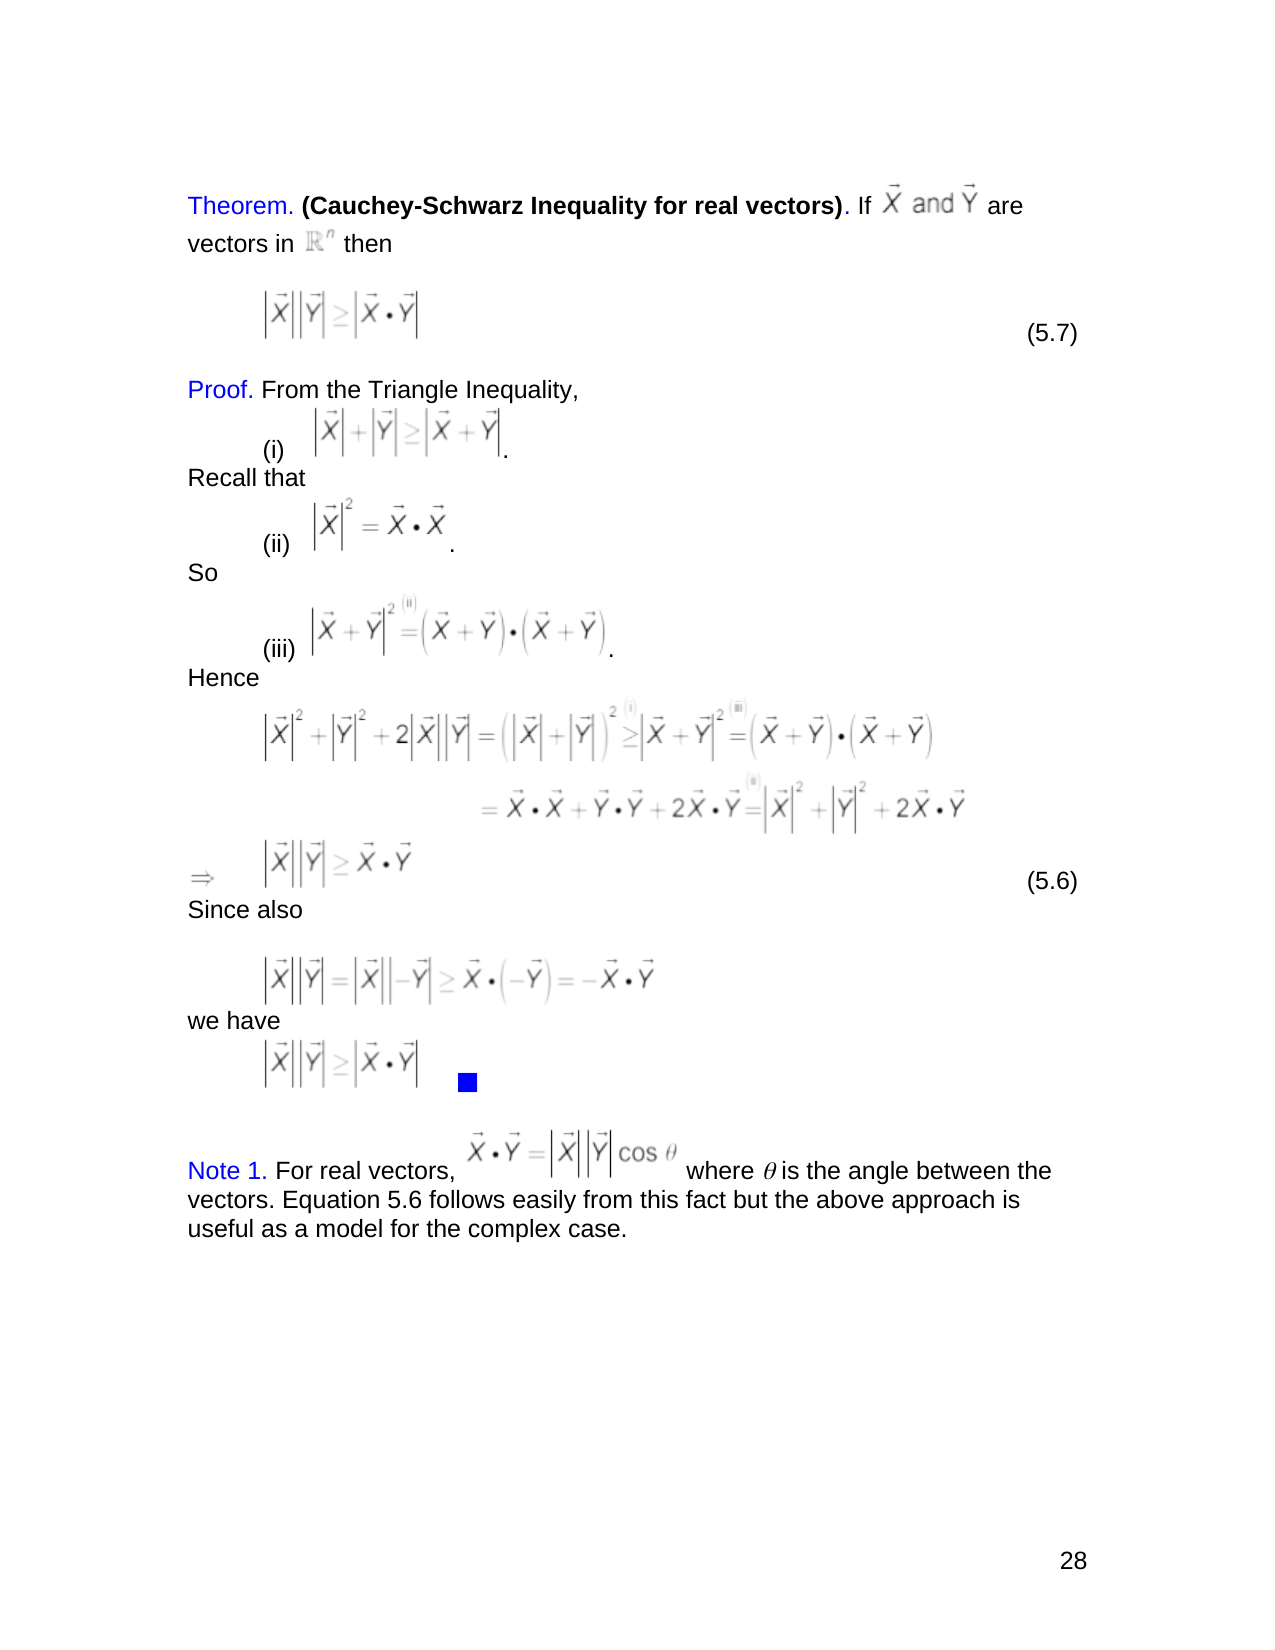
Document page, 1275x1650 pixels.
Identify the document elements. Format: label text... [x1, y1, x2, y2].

text (5.6) [187, 835, 1087, 895]
text we have [187, 1006, 1087, 1035]
text Note 1. For real vectors, where  is the angle between the vectors. Equation 5.6 follows easily from this fact but the above approach is useful as a model for the complex case. [187, 1125, 1087, 1242]
text (i) . [187, 404, 1087, 463]
text Recall that [187, 463, 1087, 492]
text (iii) . [187, 587, 1087, 663]
text (ii) . [187, 492, 1087, 558]
text So [187, 558, 1087, 587]
text Proof. From the Triangle Inequality, [187, 375, 1087, 404]
text (5.7) [187, 287, 1087, 346]
text Theorem. (Cauchey-Schwarz Inequality for real vectors). If are vectors in then [187, 179, 1087, 258]
text Hence [187, 663, 1087, 691]
text Since also [187, 895, 1087, 923]
text ■ [187, 1035, 1087, 1097]
